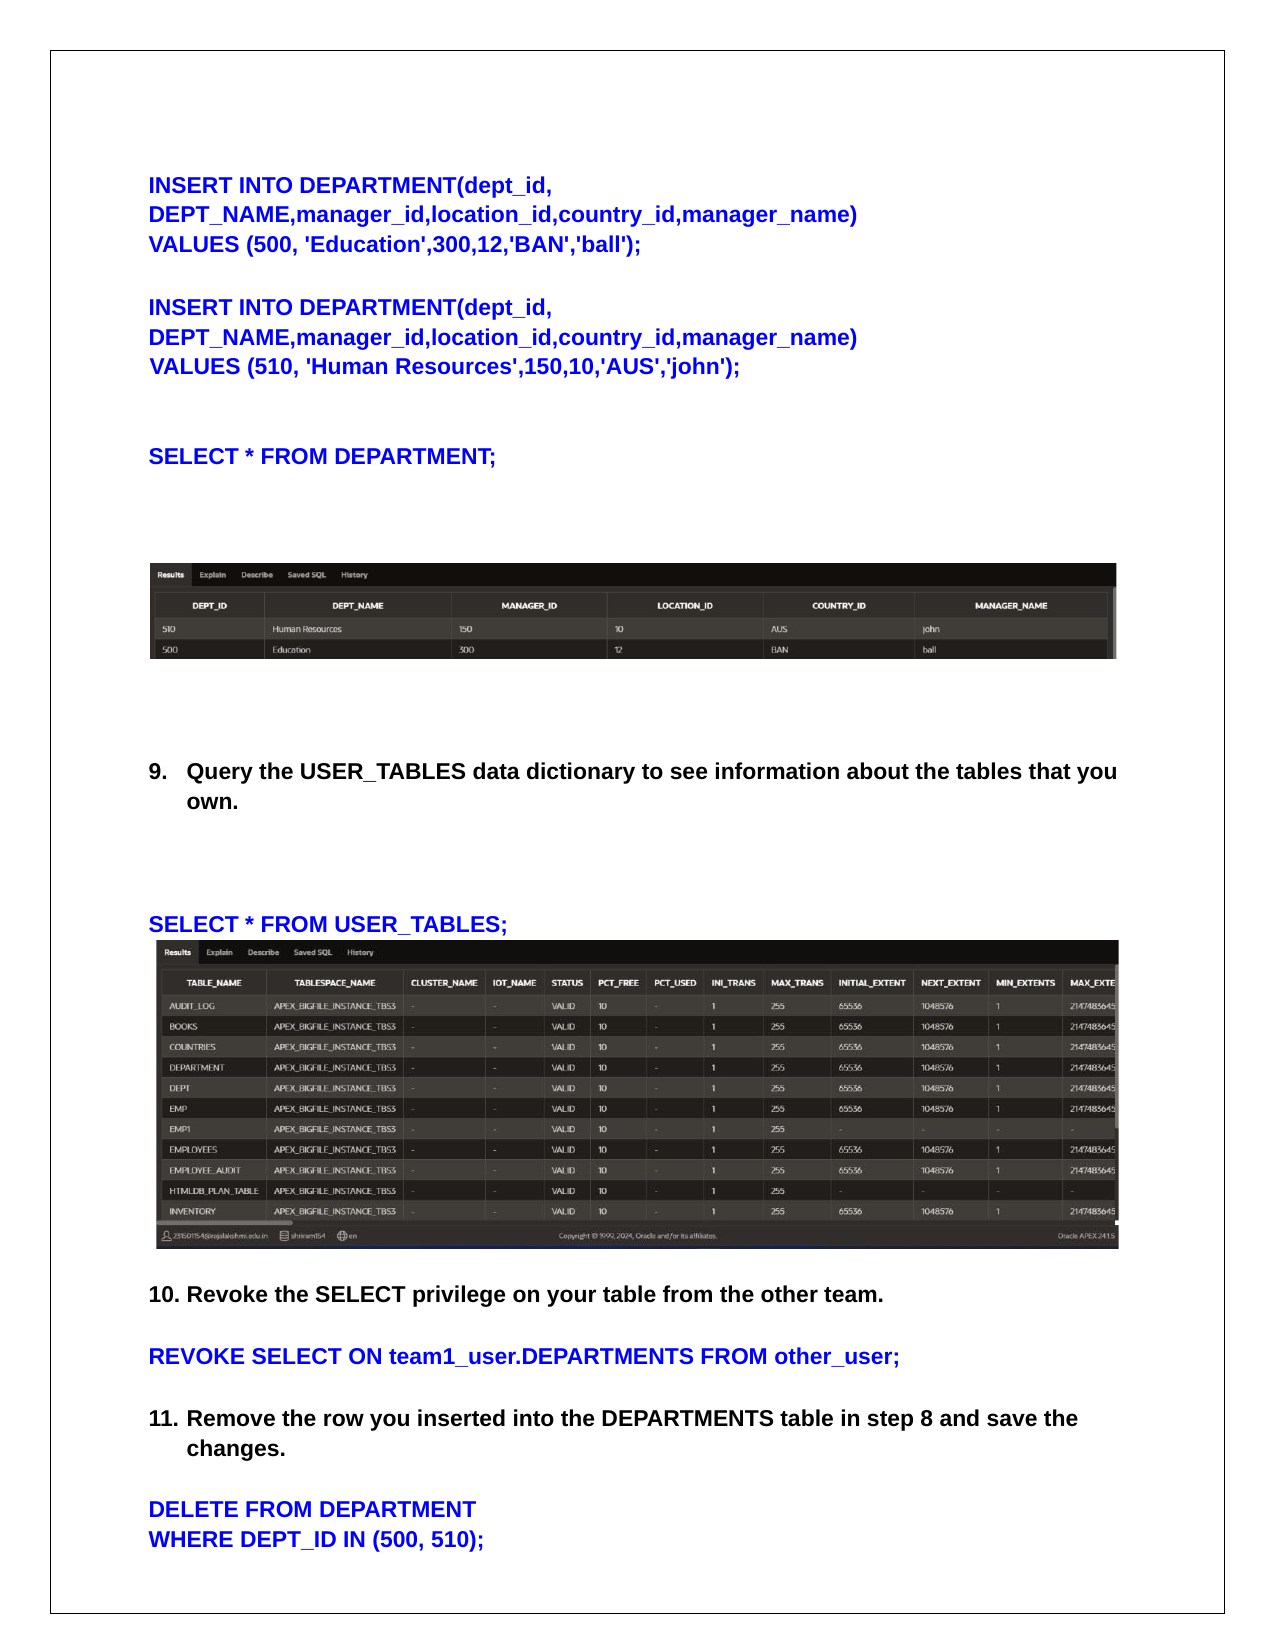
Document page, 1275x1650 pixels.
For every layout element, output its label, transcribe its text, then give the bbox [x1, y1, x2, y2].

text VALUES (500, 'Education',300,12,'BAN','ball'); [148, 231, 1135, 257]
list Remove the row you inserted into the DEPARTMENTS table in step 8 and save the changes. [148, 1405, 1125, 1461]
picture [156, 940, 1119, 1249]
text INSERT INTO DEPARTMENT(dept_id, [148, 172, 1135, 198]
text SELECT * FROM USER_TABLES; [148, 911, 1135, 937]
text INSERT INTO DEPARTMENT(dept_id, [148, 294, 1135, 321]
text WHERE DEPT_ID IN (500, 510); [148, 1526, 1135, 1552]
list Revoke the SELECT privilege on your table from the other team. [148, 1281, 1125, 1308]
list Query the USER_TABLES data dictionary to see information about the tables that you own. [148, 758, 1125, 814]
text DEPT_NAME,manager_id,location_id,country_id,manager_name) VALUES (510, 'Human Resources',150,10,'AUS','john'); [148, 324, 953, 379]
text DEPT_NAME,manager_id,location_id,country_id,manager_name) [148, 201, 1135, 228]
text SELECT * FROM DEPARTMENT; [148, 443, 1135, 469]
text DELETE FROM DEPARTMENT [148, 1496, 1135, 1523]
text REVOKE SELECT ON team1_user.DEPARTMENTS FROM other_user; [148, 1343, 1135, 1369]
picture [150, 563, 1117, 659]
